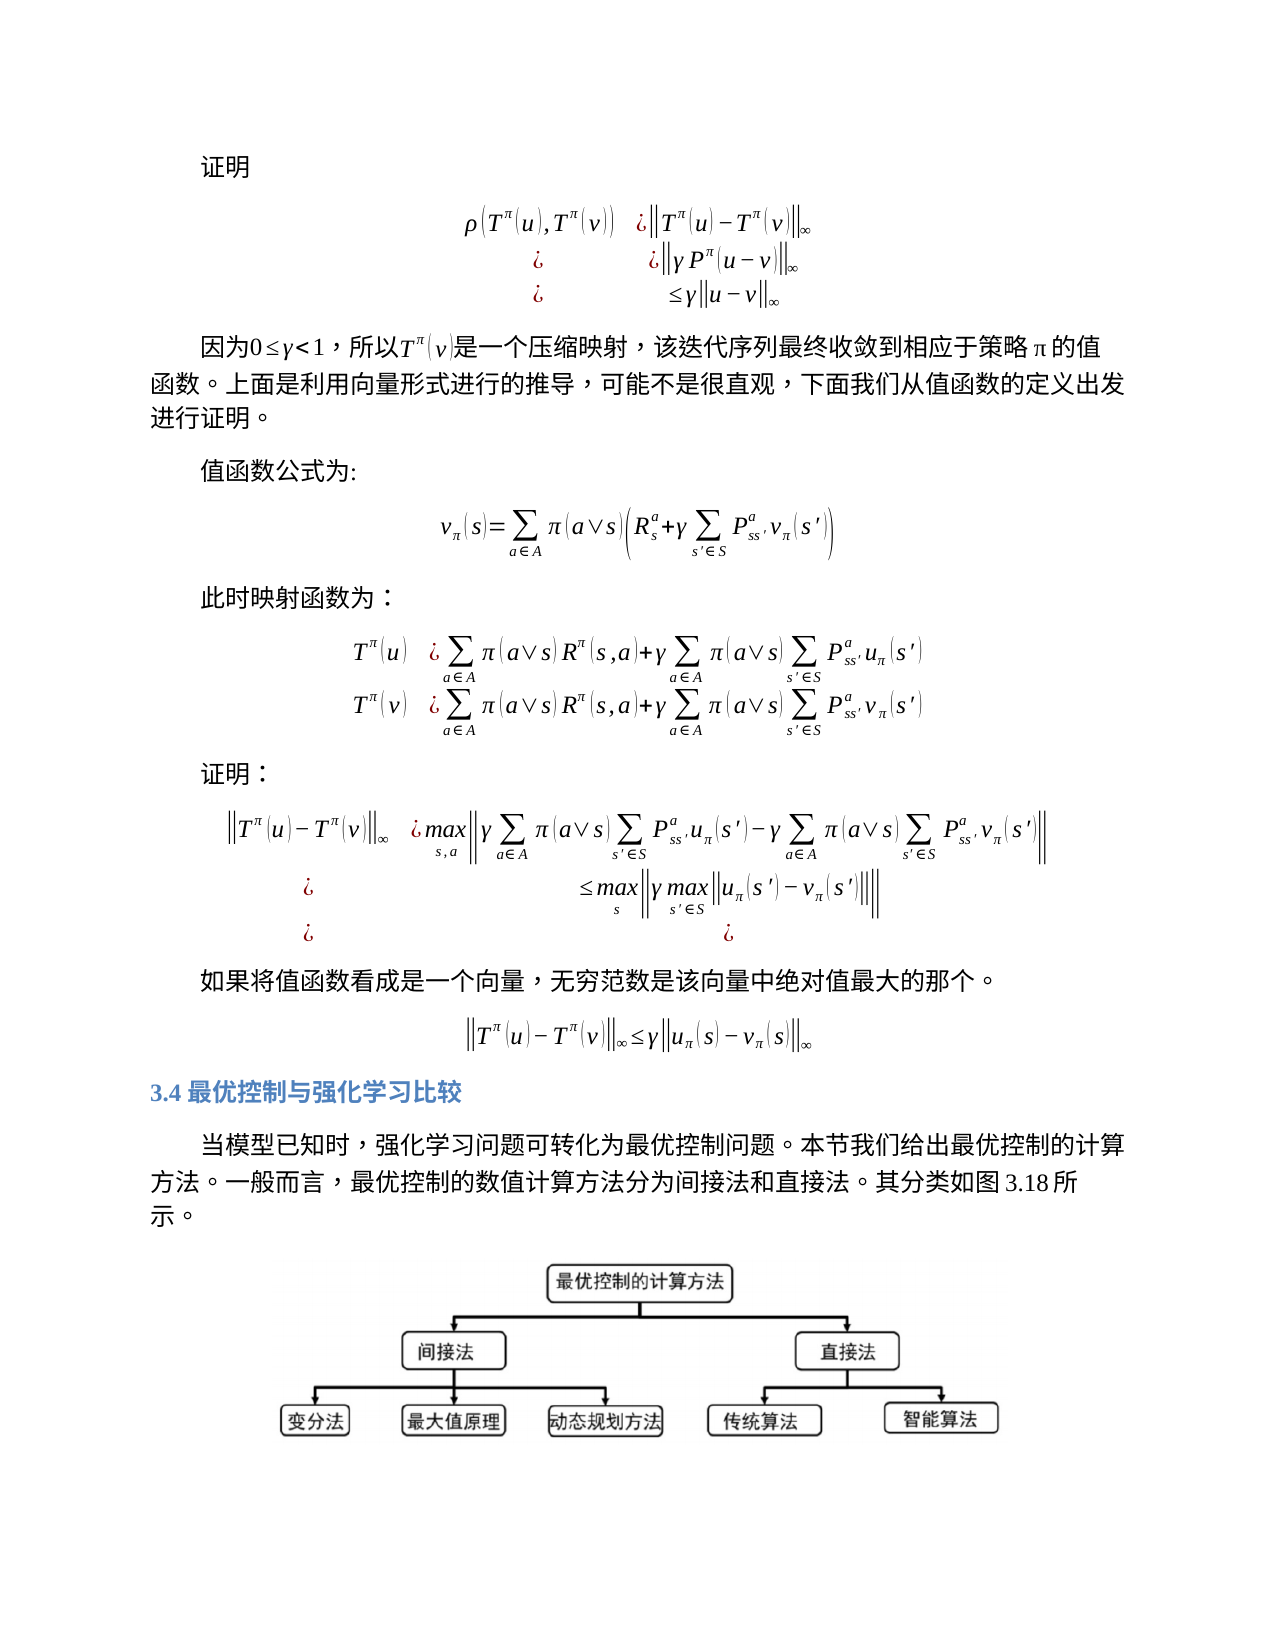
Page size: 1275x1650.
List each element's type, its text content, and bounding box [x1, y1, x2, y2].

text 当模型已知时，强化学习问题可转化为最优控制问题。本节我们给出最优控制的计算⽅法。一般而言，最优控制的数值计算⽅法分为间接法和直接法。其分类如图3.18所⽰。 [150, 1128, 1125, 1232]
text 因为，所以是⼀个压缩映射，该迭代序列最终收敛到相应于策略π的值函数。上面是利用向量形式进⾏的推导，可能不是很直观，下面我们从值函数的定义出发进⾏证明。 [150, 330, 1125, 434]
text 证明： [150, 757, 1125, 791]
text 此时映射函数为： [150, 581, 1125, 615]
text 如果将值函数看成是⼀个向量，⽆穷范数是该向量中绝对值最大的那个。 [150, 961, 1125, 997]
text 证明 [150, 150, 1125, 184]
picture [252, 1251, 1023, 1448]
text 值函数公式为: [150, 453, 1125, 487]
subtitle 3.4 最优控制与强化学习⽐较 [150, 1075, 1125, 1109]
